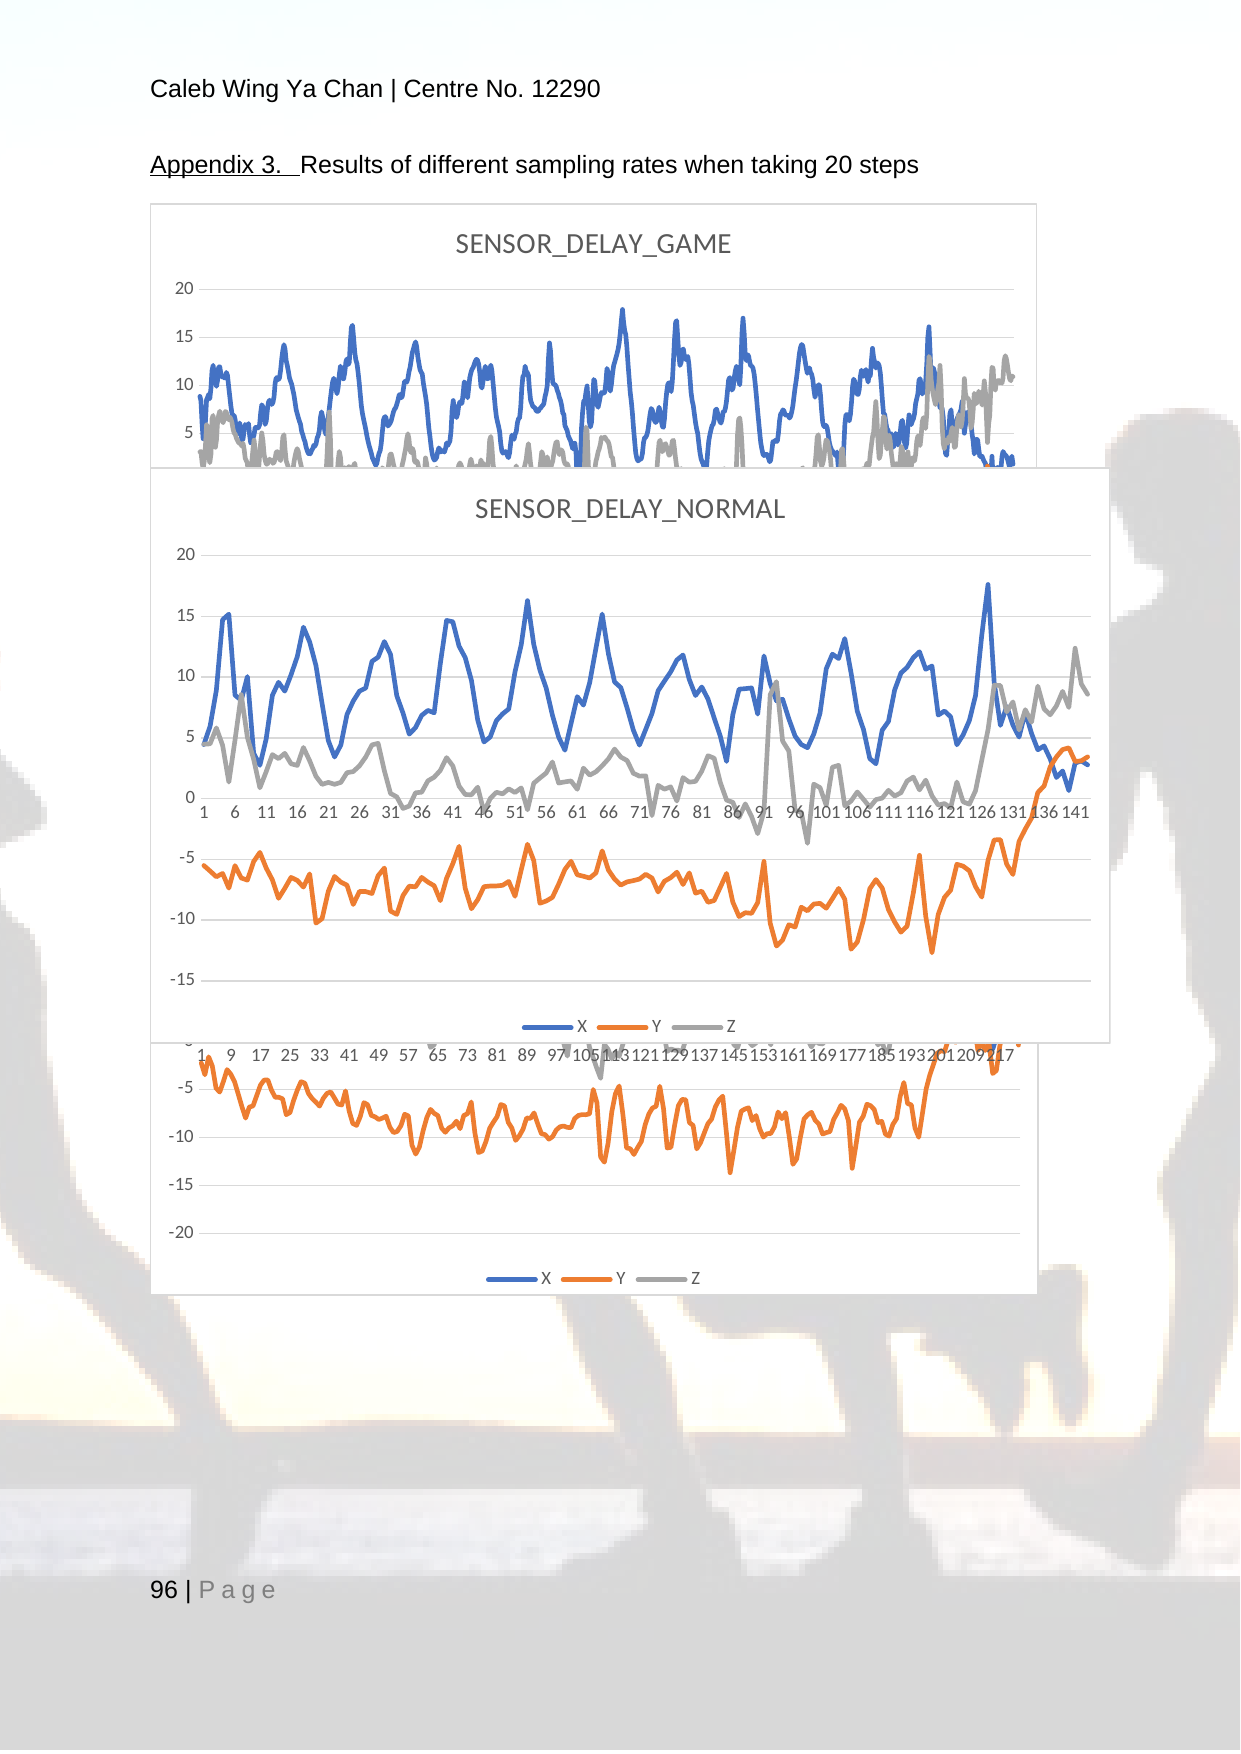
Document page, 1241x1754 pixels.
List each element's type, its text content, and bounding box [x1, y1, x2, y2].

subtitle Results of different sampling rates when taking 20 steps [150, 150, 1090, 179]
